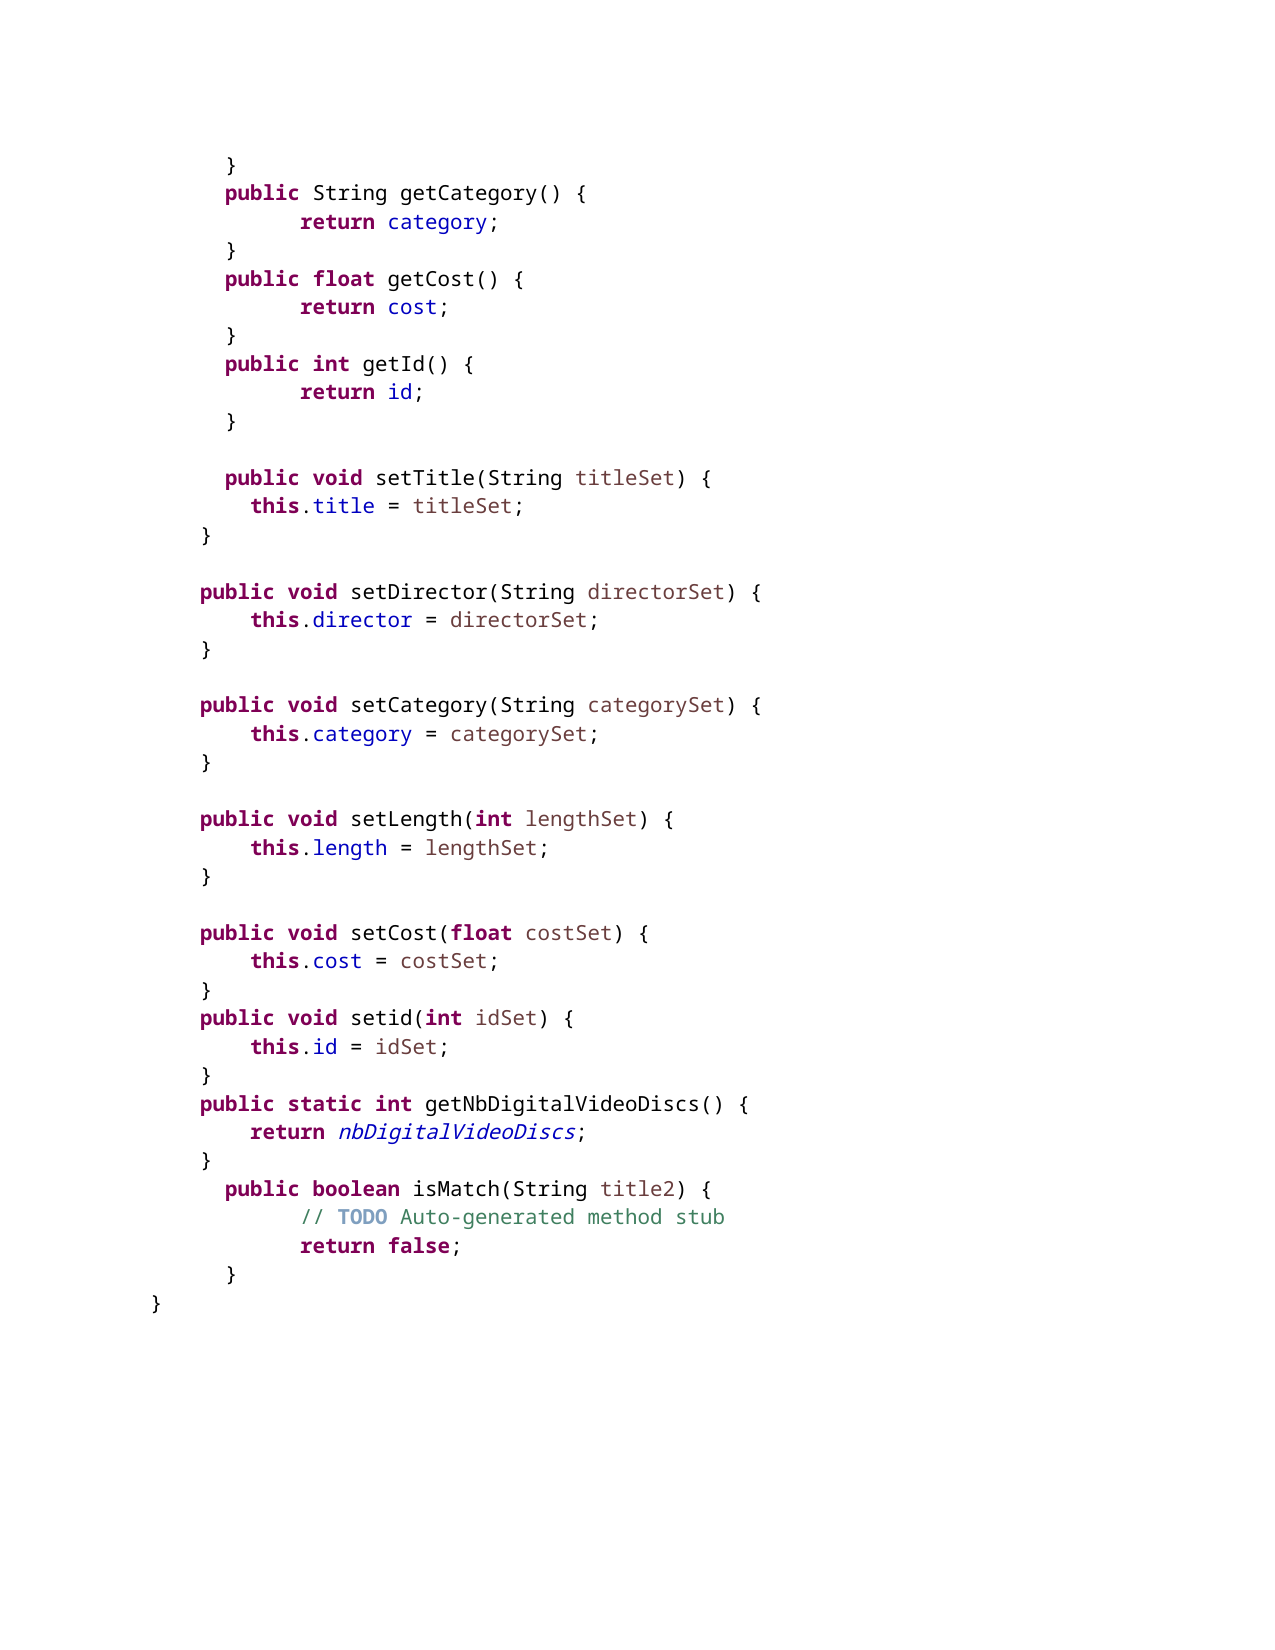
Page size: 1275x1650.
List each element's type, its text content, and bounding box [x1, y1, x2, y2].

text return category; [150, 207, 1125, 235]
text } [150, 321, 1125, 349]
text public float getCost() { [150, 264, 1125, 292]
text return nbDigitalVideoDiscs; [150, 1117, 1125, 1146]
text } [150, 1259, 1125, 1288]
text this.id = idSet; [150, 1032, 1125, 1060]
text } [150, 1288, 1125, 1316]
text this.length = lengthSet; [150, 833, 1125, 861]
text this.cost = costSet; [150, 947, 1125, 975]
text } [150, 235, 1125, 264]
text public boolean isMatch(String title2) { [150, 1174, 1125, 1202]
text } [150, 150, 1125, 178]
text public void setLength(int lengthSet) { [150, 804, 1125, 833]
text public static int getNbDigitalVideoDiscs() { [150, 1089, 1125, 1117]
text } [150, 520, 1125, 548]
text public int getId() { [150, 349, 1125, 377]
text public void setDirector(String directorSet) { [150, 577, 1125, 605]
text } [150, 634, 1125, 662]
text public void setCategory(String categorySet) { [150, 691, 1125, 719]
text } [150, 861, 1125, 890]
text return id; [150, 377, 1125, 406]
text return false; [150, 1231, 1125, 1259]
text this.title = titleSet; [150, 492, 1125, 520]
text // TODO Auto-generated method stub [150, 1202, 1125, 1231]
text this.director = directorSet; [150, 605, 1125, 634]
text } [150, 1060, 1125, 1089]
text } [150, 975, 1125, 1003]
text } [150, 1146, 1125, 1174]
text } [150, 406, 1125, 434]
text public void setCost(float costSet) { [150, 918, 1125, 947]
text public void setid(int idSet) { [150, 1003, 1125, 1032]
text } [150, 747, 1125, 776]
text public String getCategory() { [150, 178, 1125, 207]
text this.category = categorySet; [150, 719, 1125, 747]
text return cost; [150, 292, 1125, 321]
text public void setTitle(String titleSet) { [150, 463, 1125, 492]
